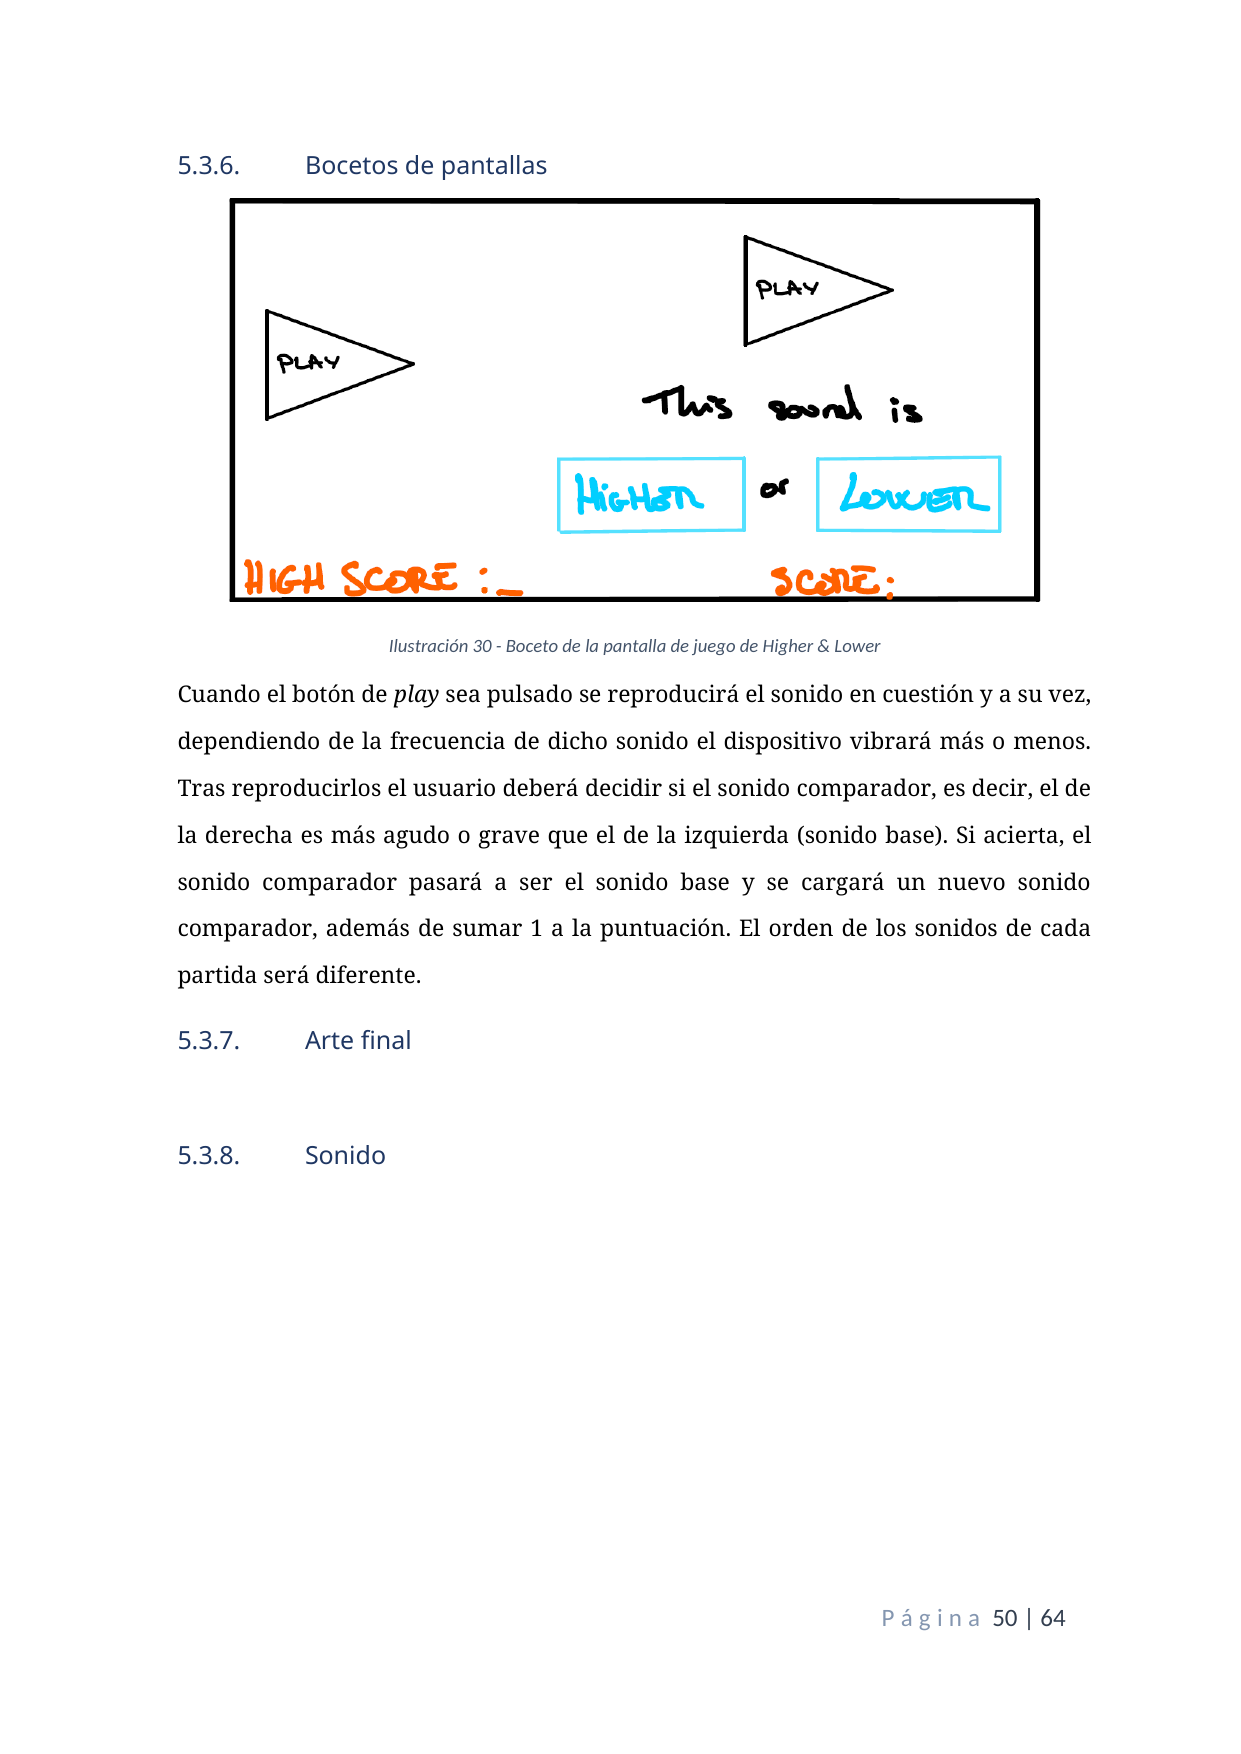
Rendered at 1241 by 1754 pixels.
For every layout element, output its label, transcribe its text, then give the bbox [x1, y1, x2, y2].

picture [229, 198, 1041, 602]
list Sonido [177, 1137, 1092, 1171]
list Bocetos de pantallas [177, 148, 1092, 182]
text Cuando el botón de play sea pulsado se reproducirá el sonido en cuestión y a su vez, dependiendo de la frecuencia de dicho sonido el dispositivo vibrará más o menos. Tras reproducirlos el usuario deberá decidir si el sonido comparador, es decir, el de la derecha es más agudo o grave que el de la izquierda (sonido base). Si acierta, el sonido comparador pasará a ser el sonido base y se cargará un nuevo sonido comparador, además de sumar 1 a la puntuación. El orden de los sonidos de cada partida será diferente. [177, 678, 1092, 990]
list Arte final [177, 1023, 1092, 1057]
